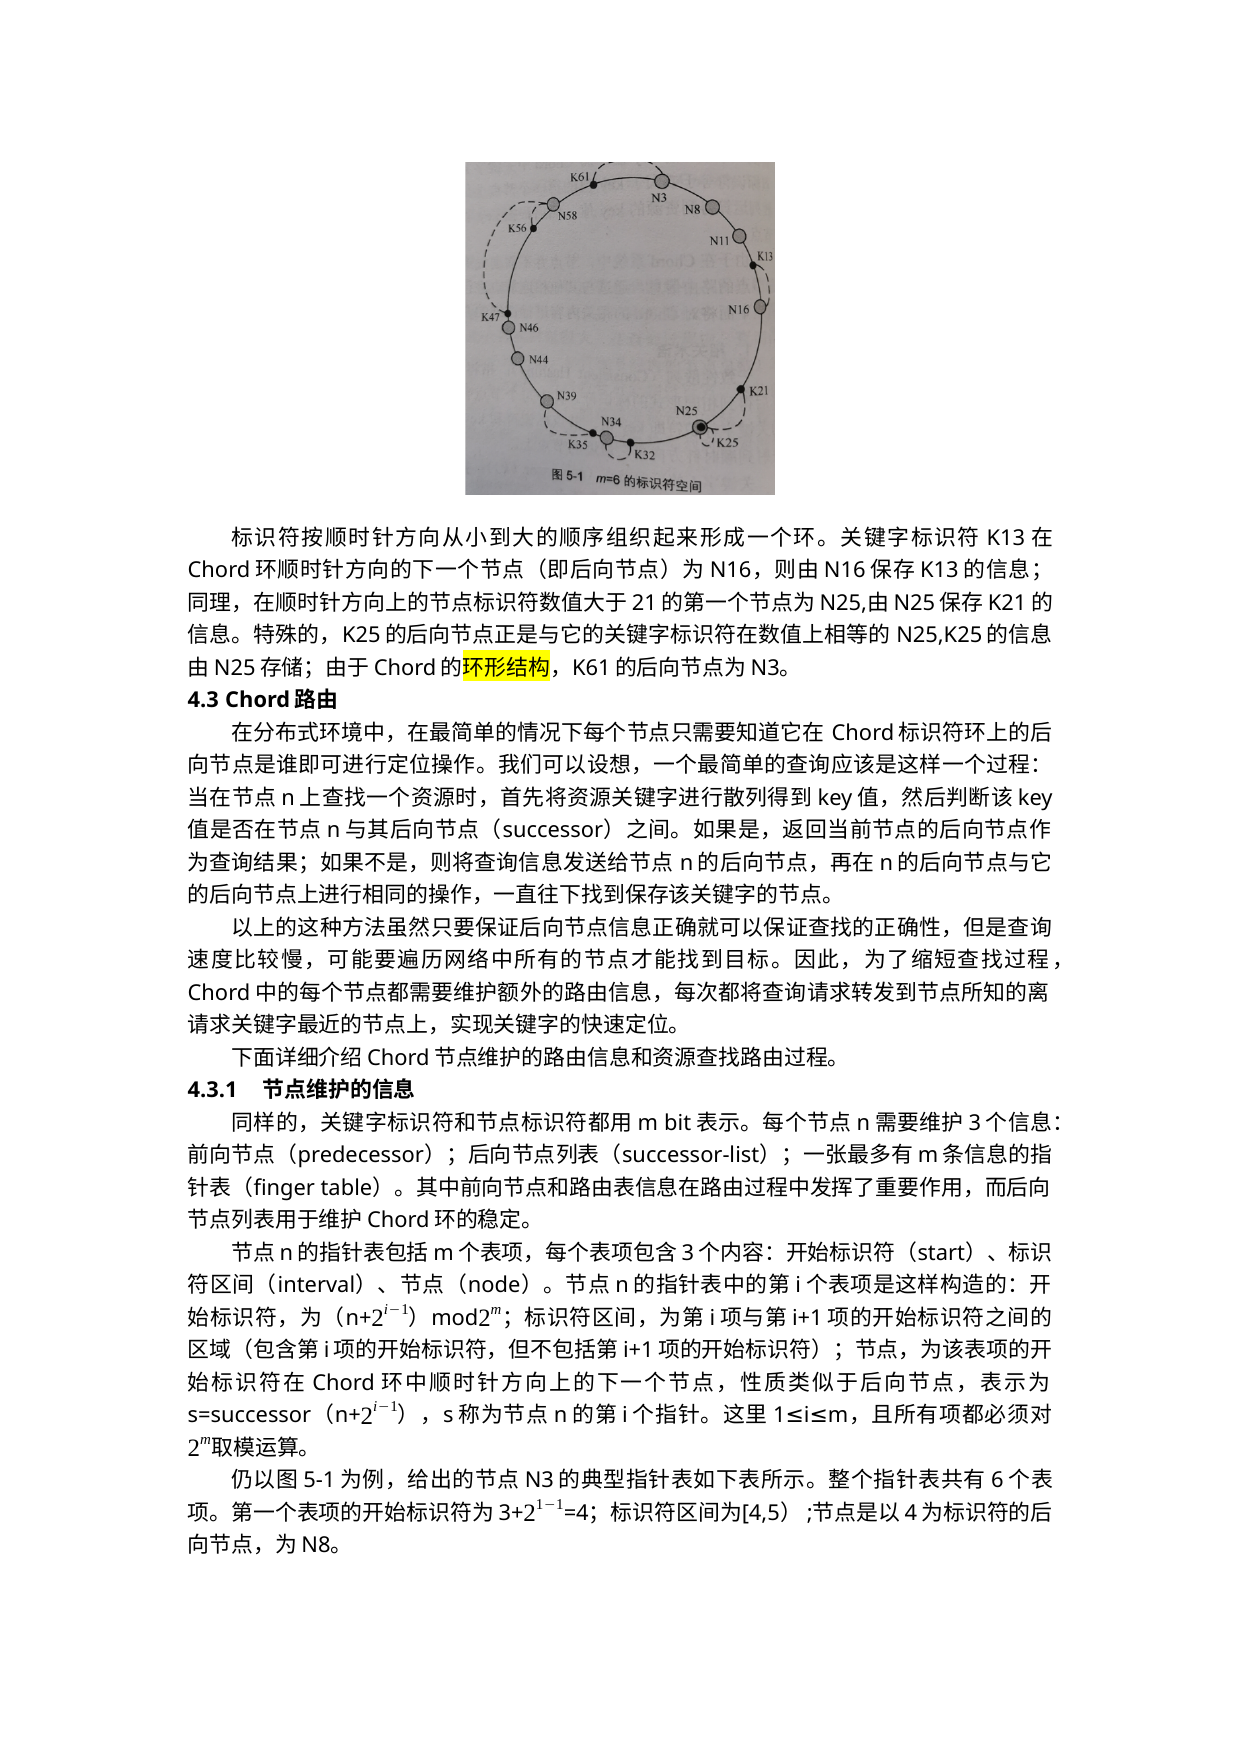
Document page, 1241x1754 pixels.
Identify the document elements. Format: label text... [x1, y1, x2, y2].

picture [465, 162, 775, 495]
text 在分布式环境中，在最简单的情况下每个节点只需要知道它在Chord标识符环上的后向节点是谁即可进行定位操作。我们可以设想，一个最简单的查询应该是这样一个过程：当在节点n上查找一个资源时，首先将资源关键字进行散列得到key值，然后判断该key值是否在节点n与其后向节点（successor）之间。如果是，返回当前节点的后向节点作为查询结果；如果不是，则将查询信息发送给节点n的后向节点，再在n的后向节点与它的后向节点上进行相同的操作，一直往下找到保存该关键字的节点。 [187, 714, 1053, 909]
list 节点维护的信息 [187, 1072, 1053, 1104]
text 下面详细介绍Chord节点维护的路由信息和资源查找路由过程。 [187, 1039, 1053, 1072]
text 节点n的指针表包括m个表项，每个表项包含3个内容：开始标识符（start）、标识符区间（interval）、节点（node）。节点n的指针表中的第i个表项是这样构造的：开始标识符，为（n+）mod；标识符区间，为第i项与第i+1项的开始标识符之间的区域（包含第i项的开始标识符，但不包括第i+1项的开始标识符）；节点，为该表项的开始标识符在Chord环中顺时针方向上的下一个节点，性质类似于后向节点，表示为s=successor（n+），s称为节点n的第i个指针。这里1≤i≤m，且所有项都必须对取模运算。 [187, 1234, 1053, 1462]
text 标识符按顺时针方向从小到大的顺序组织起来形成一个环。关键字标识符K13在Chord环顺时针方向的下一个节点（即后向节点）为N16，则由N16保存K13的信息；同理，在顺时针方向上的节点标识符数值大于21的第一个节点为N25,由N25保存K21的信息。特殊的，K25的后向节点正是与它的关键字标识符在数值上相等的N25,K25的信息由N25存储；由于Chord的环形结构，K61的后向节点为N3。 [187, 519, 1053, 682]
text 同样的，关键字标识符和节点标识符都用m bit表示。每个节点n需要维护3个信息：前向节点（predecessor）；后向节点列表（successor-list）；一张最多有m条信息的指针表（finger table）。其中前向节点和路由表信息在路由过程中发挥了重要作用，而后向节点列表用于维护Chord环的稳定。 [187, 1104, 1053, 1234]
text 以上的这种方法虽然只要保证后向节点信息正确就可以保证查找的正确性，但是查询速度比较慢，可能要遍历网络中所有的节点才能找到目标。因此，为了缩短查找过程，Chord中的每个节点都需要维护额外的路由信息，每次都将查询请求转发到节点所知的离请求关键字最近的节点上，实现关键字的快速定位。 [187, 909, 1053, 1039]
text 仍以图5-1为例，给出的节点N3的典型指针表如下表所示。整个指针表共有6个表项。第一个表项的开始标识符为3+=4；标识符区间为[4,5） ;节点是以4为标识符的后向节点，为N8。 [187, 1462, 1053, 1559]
list Chord路由 [187, 682, 1053, 714]
